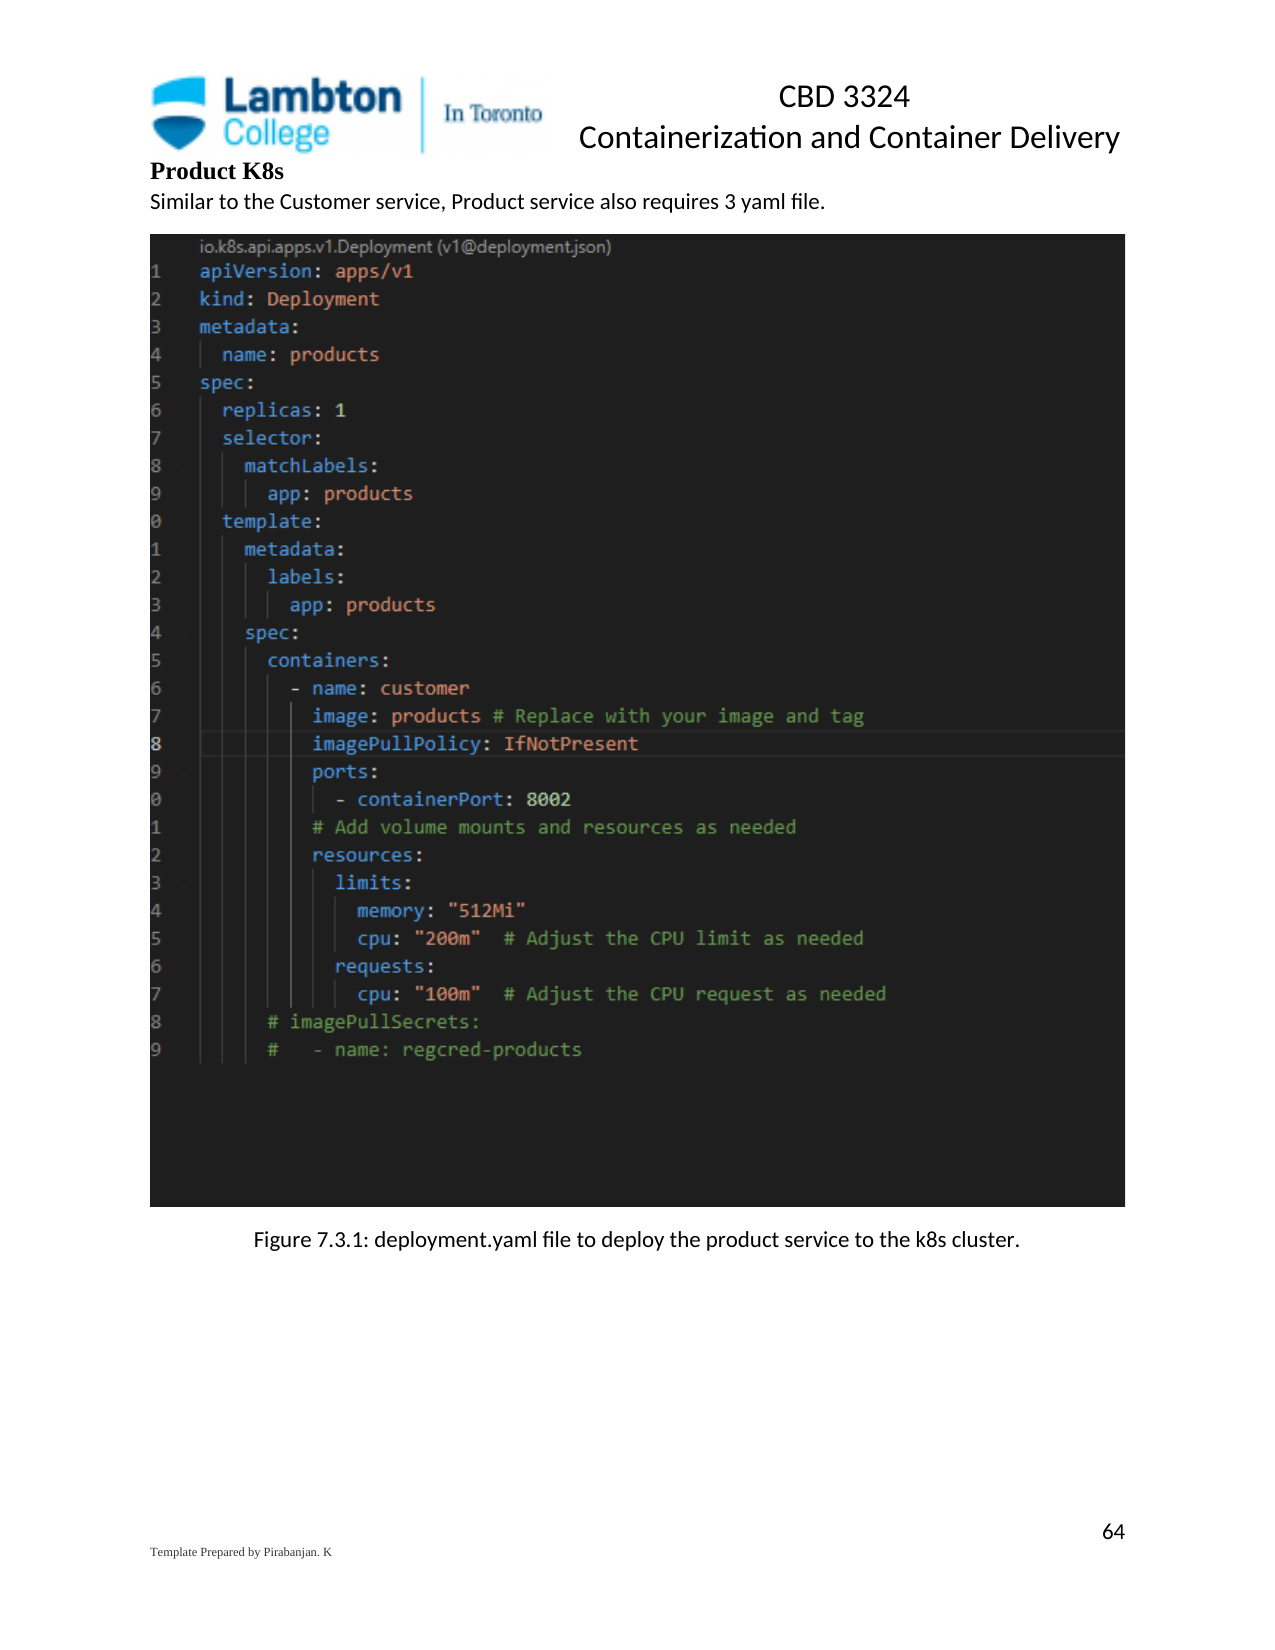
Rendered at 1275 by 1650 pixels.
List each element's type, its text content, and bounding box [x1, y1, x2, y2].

subtitle Product K8s [150, 156, 1125, 185]
text Figure 7.3.1: deployment.yaml file to deploy the product service to the k8s cluster. [150, 1225, 1125, 1253]
picture [150, 234, 1125, 1207]
text Similar to the Customer service, Product service also requires 3 yaml file. [150, 187, 1125, 216]
picture [150, 75, 547, 156]
